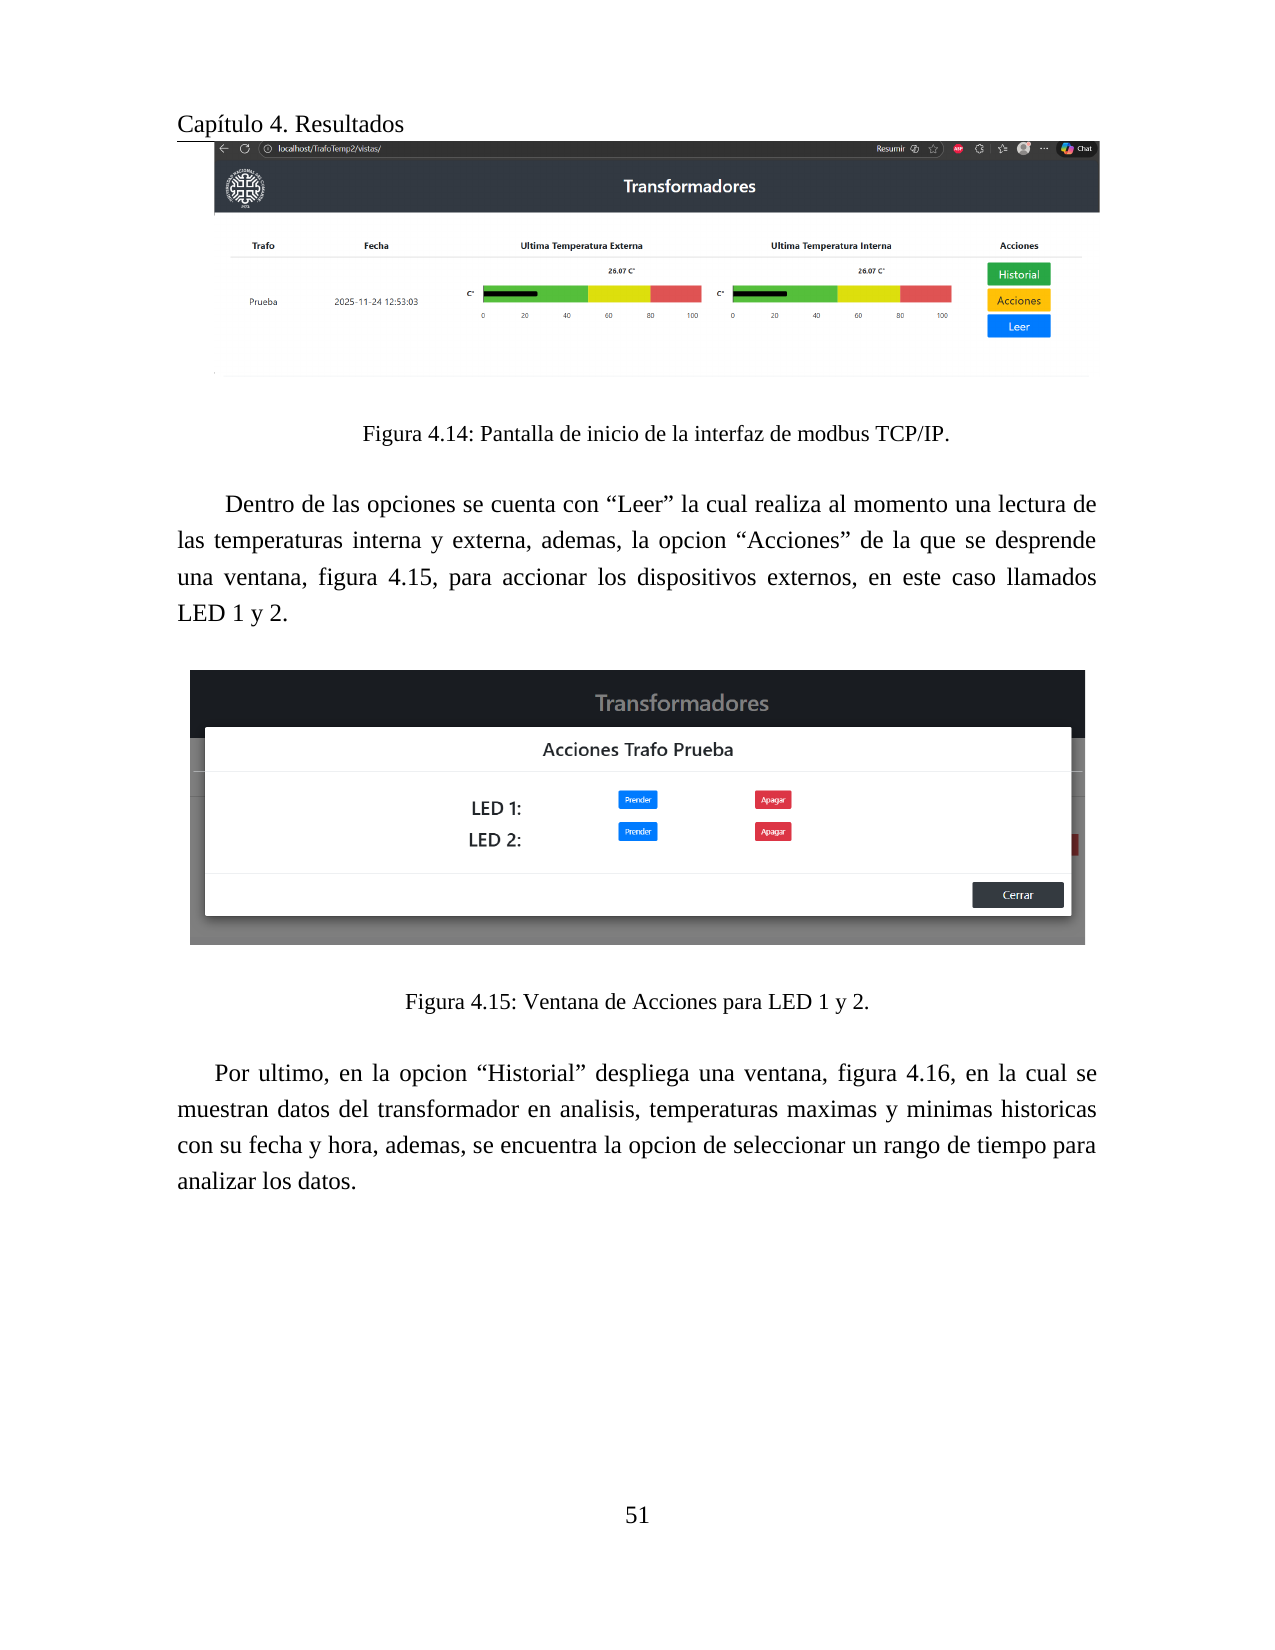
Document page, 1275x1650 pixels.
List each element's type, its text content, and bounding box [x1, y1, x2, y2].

text Por ultimo, en la opcion “Historial” despliega una ventana, figura 4.16, en la cual se muestran datos del transformador en analisis, temperaturas maximas y minimas historicas con su fecha y hora, ademas, se encuentra la opcion de seleccionar un rango de tiempo para analizar los datos. [177, 1058, 1098, 1195]
text Dentro de las opciones se cuenta con “Leer” la cual realiza al momento una lectura de las temperaturas interna y externa, ademas, la opcion “Acciones” de la que se desprende una ventana, figura 4.15, para accionar los dispositivos externos, en este caso llamados LED 1 y 2. [177, 489, 1098, 627]
text Figura 4.15: Ventana de Acciones para LED 1 y 2. [177, 988, 1098, 1015]
text Figura 4.14: Pantalla de inicio de la interfaz de modbus TCP/IP. [177, 420, 1098, 446]
picture [190, 670, 1086, 945]
picture [214, 141, 1100, 377]
